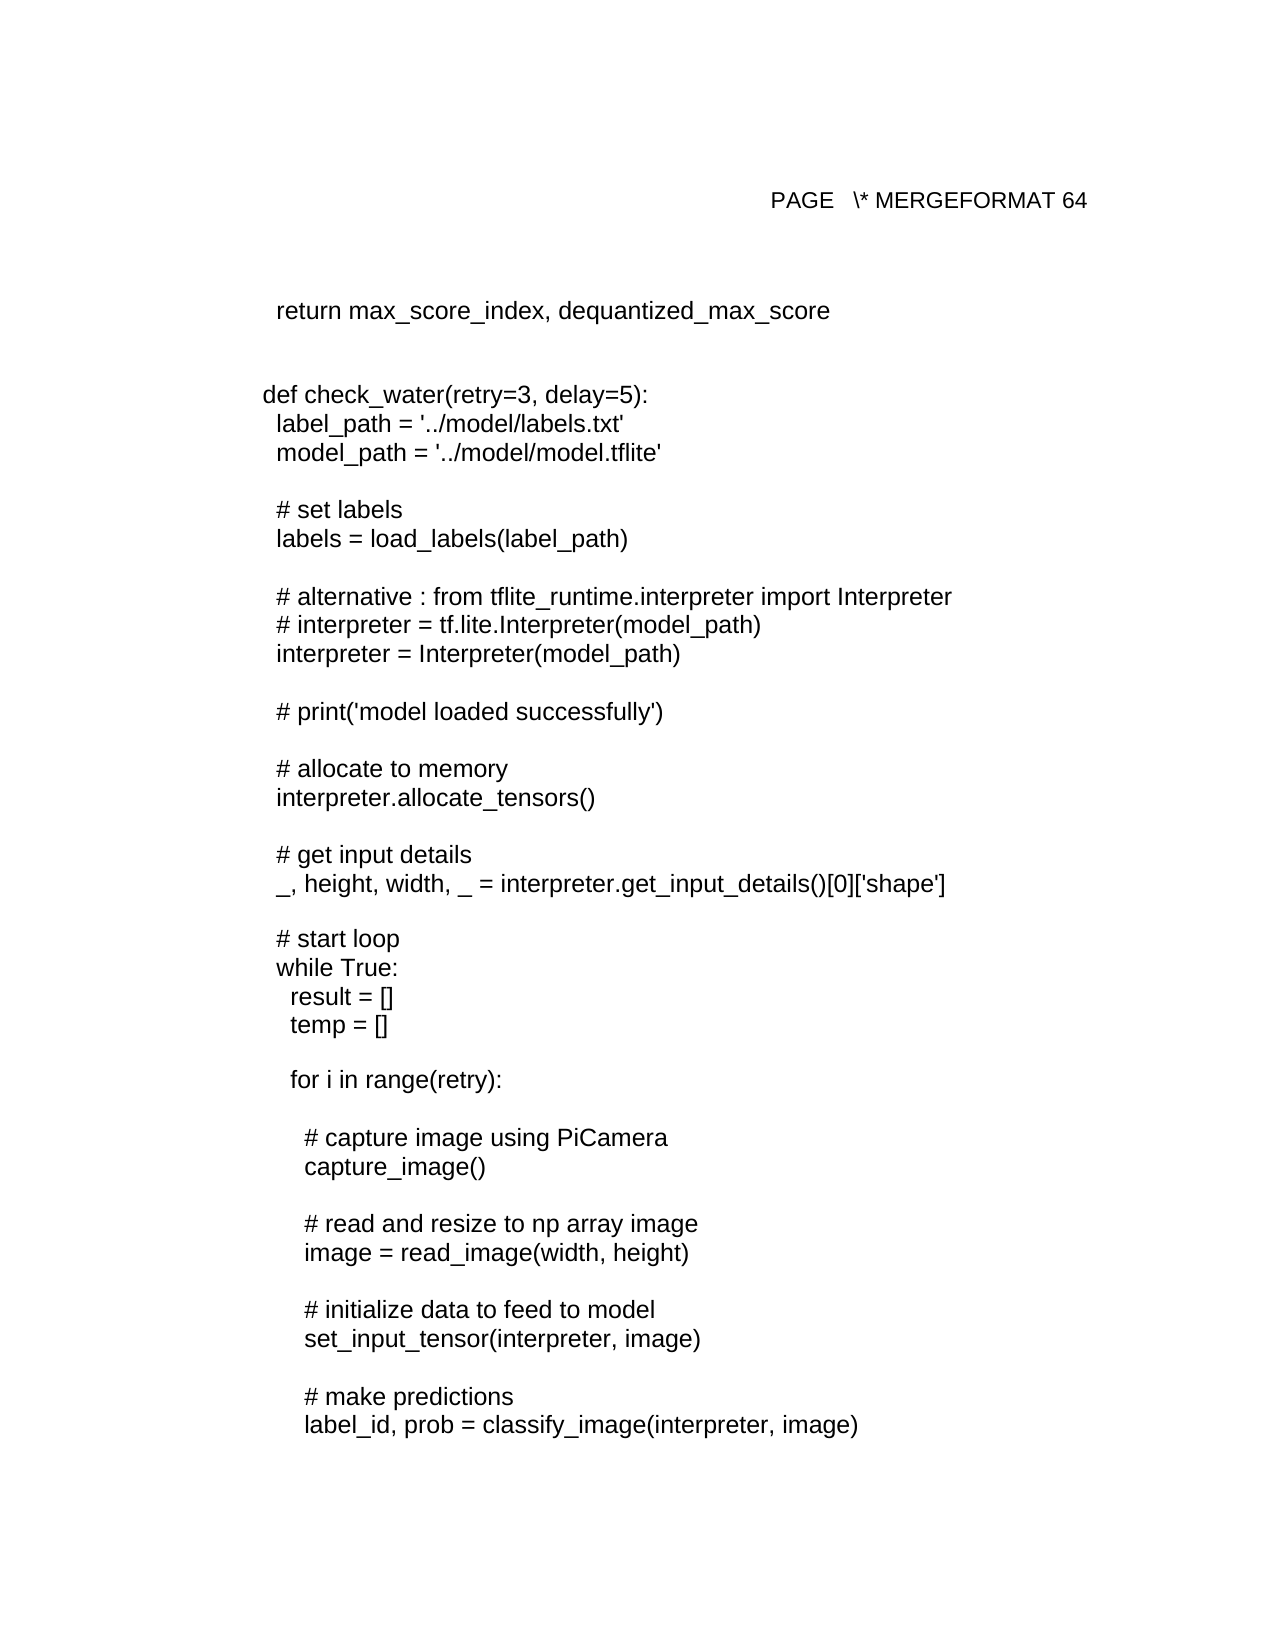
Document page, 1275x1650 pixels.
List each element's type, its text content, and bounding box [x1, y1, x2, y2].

text capture_image() [262, 1152, 1087, 1180]
text while True: [262, 953, 1087, 982]
text interpreter = Interpreter(model_path) [262, 639, 1087, 668]
text def check_water(retry=3, delay=5): [262, 380, 1087, 409]
text # interpreter = tf.lite.Interpreter(model_path) [262, 610, 1087, 639]
text # capture image using PiCamera [262, 1123, 1087, 1152]
text # initialize data to feed to model [262, 1295, 1087, 1324]
text return max_score_index, dequantized_max_score [262, 296, 1087, 325]
text label_id, prob = classify_image(interpreter, image) [262, 1410, 1087, 1439]
text temp = [] [262, 1010, 1087, 1039]
text # get input details [262, 840, 1087, 869]
text # set labels [262, 495, 1087, 524]
text # make predictions [262, 1382, 1087, 1410]
text labels = load_labels(label_path) [262, 524, 1087, 553]
text _, height, width, _ = interpreter.get_input_details()[0]['shape'] [262, 869, 1087, 898]
text set_input_tensor(interpreter, image) [262, 1324, 1087, 1353]
text # print('model loaded successfully') [262, 696, 1087, 725]
text # start loop [262, 924, 1087, 953]
text for i in range(retry): [262, 1065, 1087, 1094]
text model_path = '../model/model.tflite' [262, 438, 1087, 466]
text # read and resize to np array image [262, 1209, 1087, 1238]
text label_path = '../model/labels.txt' [262, 409, 1087, 438]
text image = read_image(width, height) [262, 1238, 1087, 1267]
text interpreter.allocate_tensors() [262, 783, 1087, 811]
text # alternative : from tflite_runtime.interpreter import Interpreter [262, 581, 1087, 610]
text result = [] [262, 982, 1087, 1010]
text # allocate to memory [262, 754, 1087, 783]
